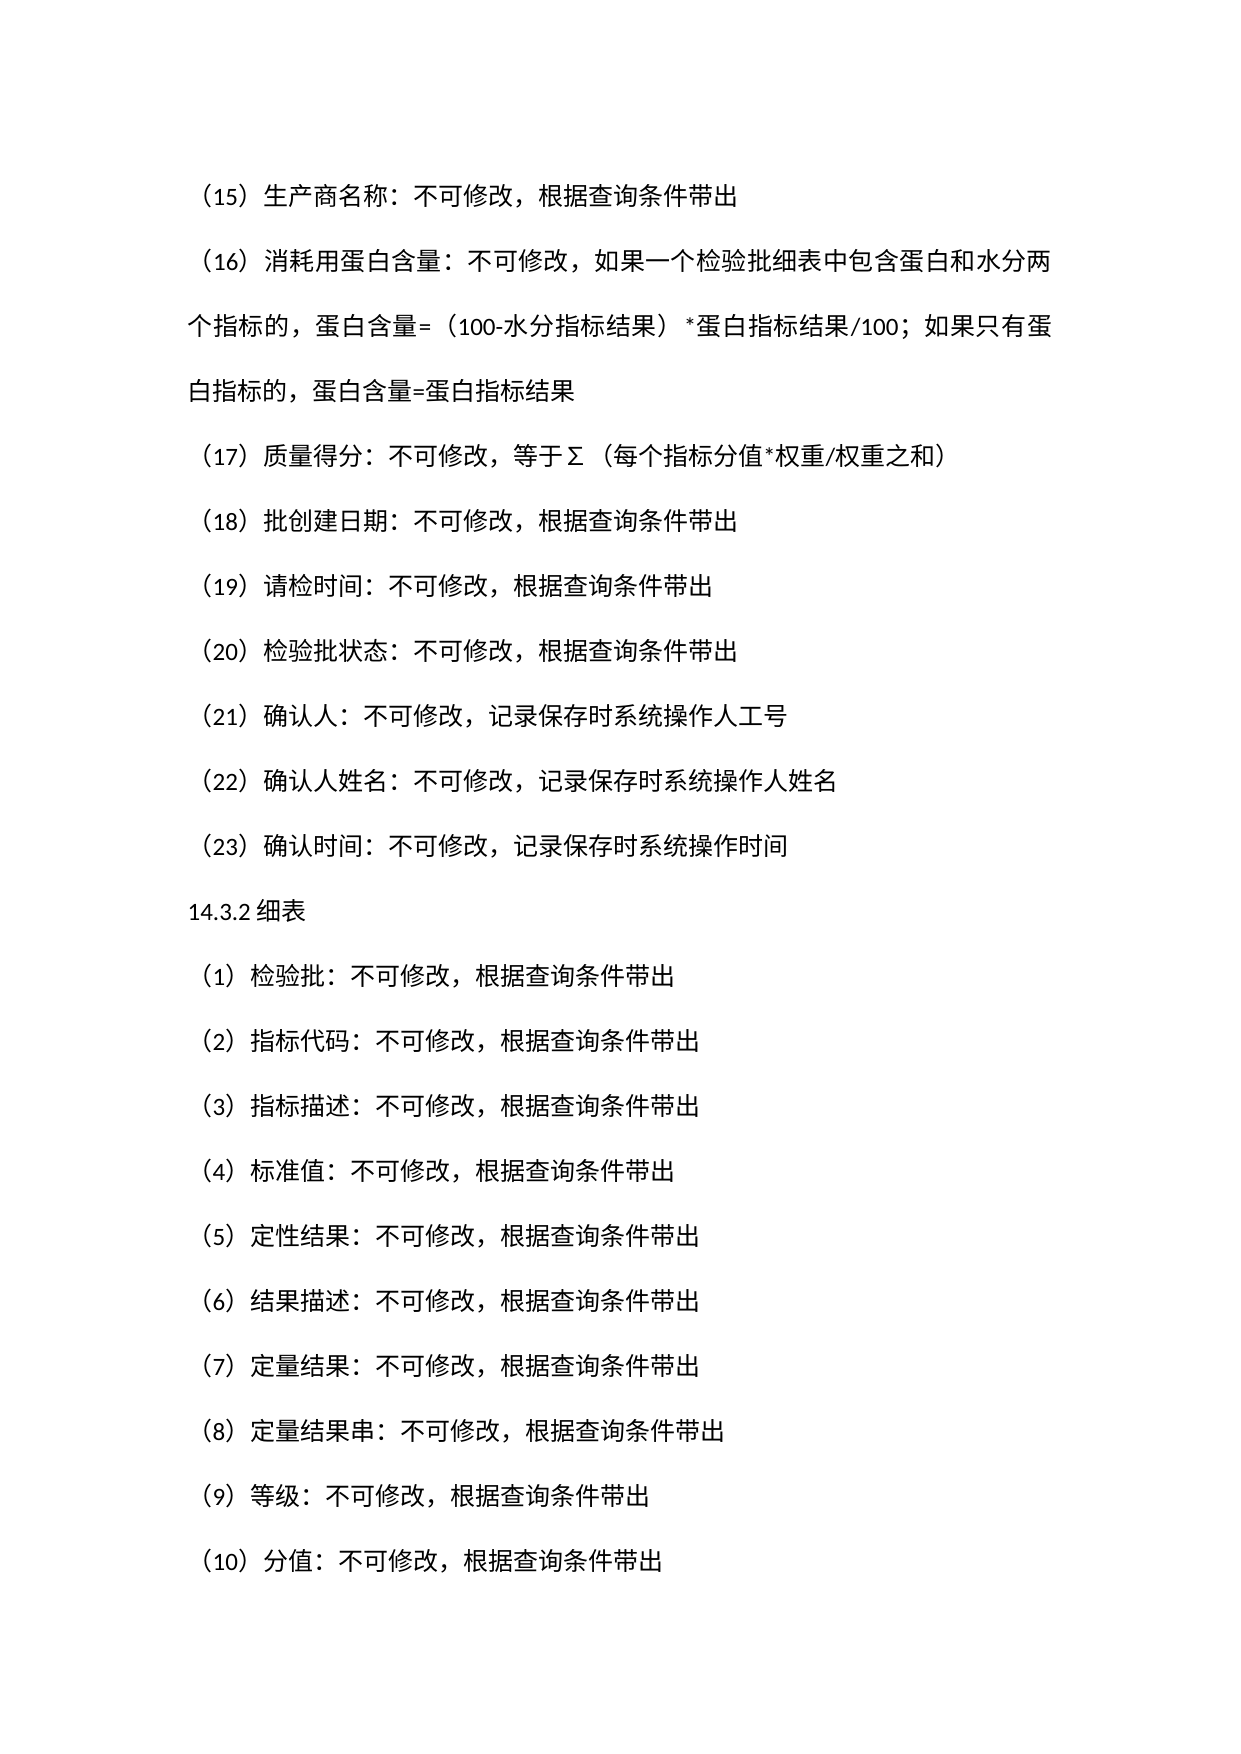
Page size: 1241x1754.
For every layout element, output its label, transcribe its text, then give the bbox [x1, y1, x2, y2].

text 14.3.2细表 [187, 877, 1053, 942]
text （18）批创建日期：不可修改，根据查询条件带出 [187, 487, 1053, 552]
text （19）请检时间：不可修改，根据查询条件带出 [187, 552, 1053, 617]
text （17）质量得分：不可修改，等于∑（每个指标分值*权重/权重之和） [187, 422, 1053, 487]
text （23）确认时间：不可修改，记录保存时系统操作时间 [187, 812, 1053, 877]
text （1）检验批：不可修改，根据查询条件带出 [187, 942, 1053, 1007]
text （4）标准值：不可修改，根据查询条件带出 [187, 1137, 1053, 1202]
text （5）定性结果：不可修改，根据查询条件带出 [187, 1202, 1053, 1267]
text （15）生产商名称：不可修改，根据查询条件带出 [187, 162, 1053, 227]
text （6）结果描述：不可修改，根据查询条件带出 [187, 1267, 1053, 1332]
text （10）分值：不可修改，根据查询条件带出 [187, 1527, 1053, 1592]
text （8）定量结果串：不可修改，根据查询条件带出 [187, 1397, 1053, 1462]
text （3）指标描述：不可修改，根据查询条件带出 [187, 1072, 1053, 1137]
text （21）确认人：不可修改，记录保存时系统操作人工号 [187, 682, 1053, 747]
text （16）消耗用蛋白含量：不可修改，如果一个检验批细表中包含蛋白和水分两个指标的，蛋白含量=（100-水分指标结果）*蛋白指标结果/100；如果只有蛋白指标的，蛋白含量=蛋白指标结果 [187, 227, 1053, 422]
text （9）等级：不可修改，根据查询条件带出 [187, 1462, 1053, 1527]
text （2）指标代码：不可修改，根据查询条件带出 [187, 1007, 1053, 1072]
text （20）检验批状态：不可修改，根据查询条件带出 [187, 617, 1053, 682]
text （22）确认人姓名：不可修改，记录保存时系统操作人姓名 [187, 747, 1053, 812]
text （7）定量结果：不可修改，根据查询条件带出 [187, 1332, 1053, 1397]
